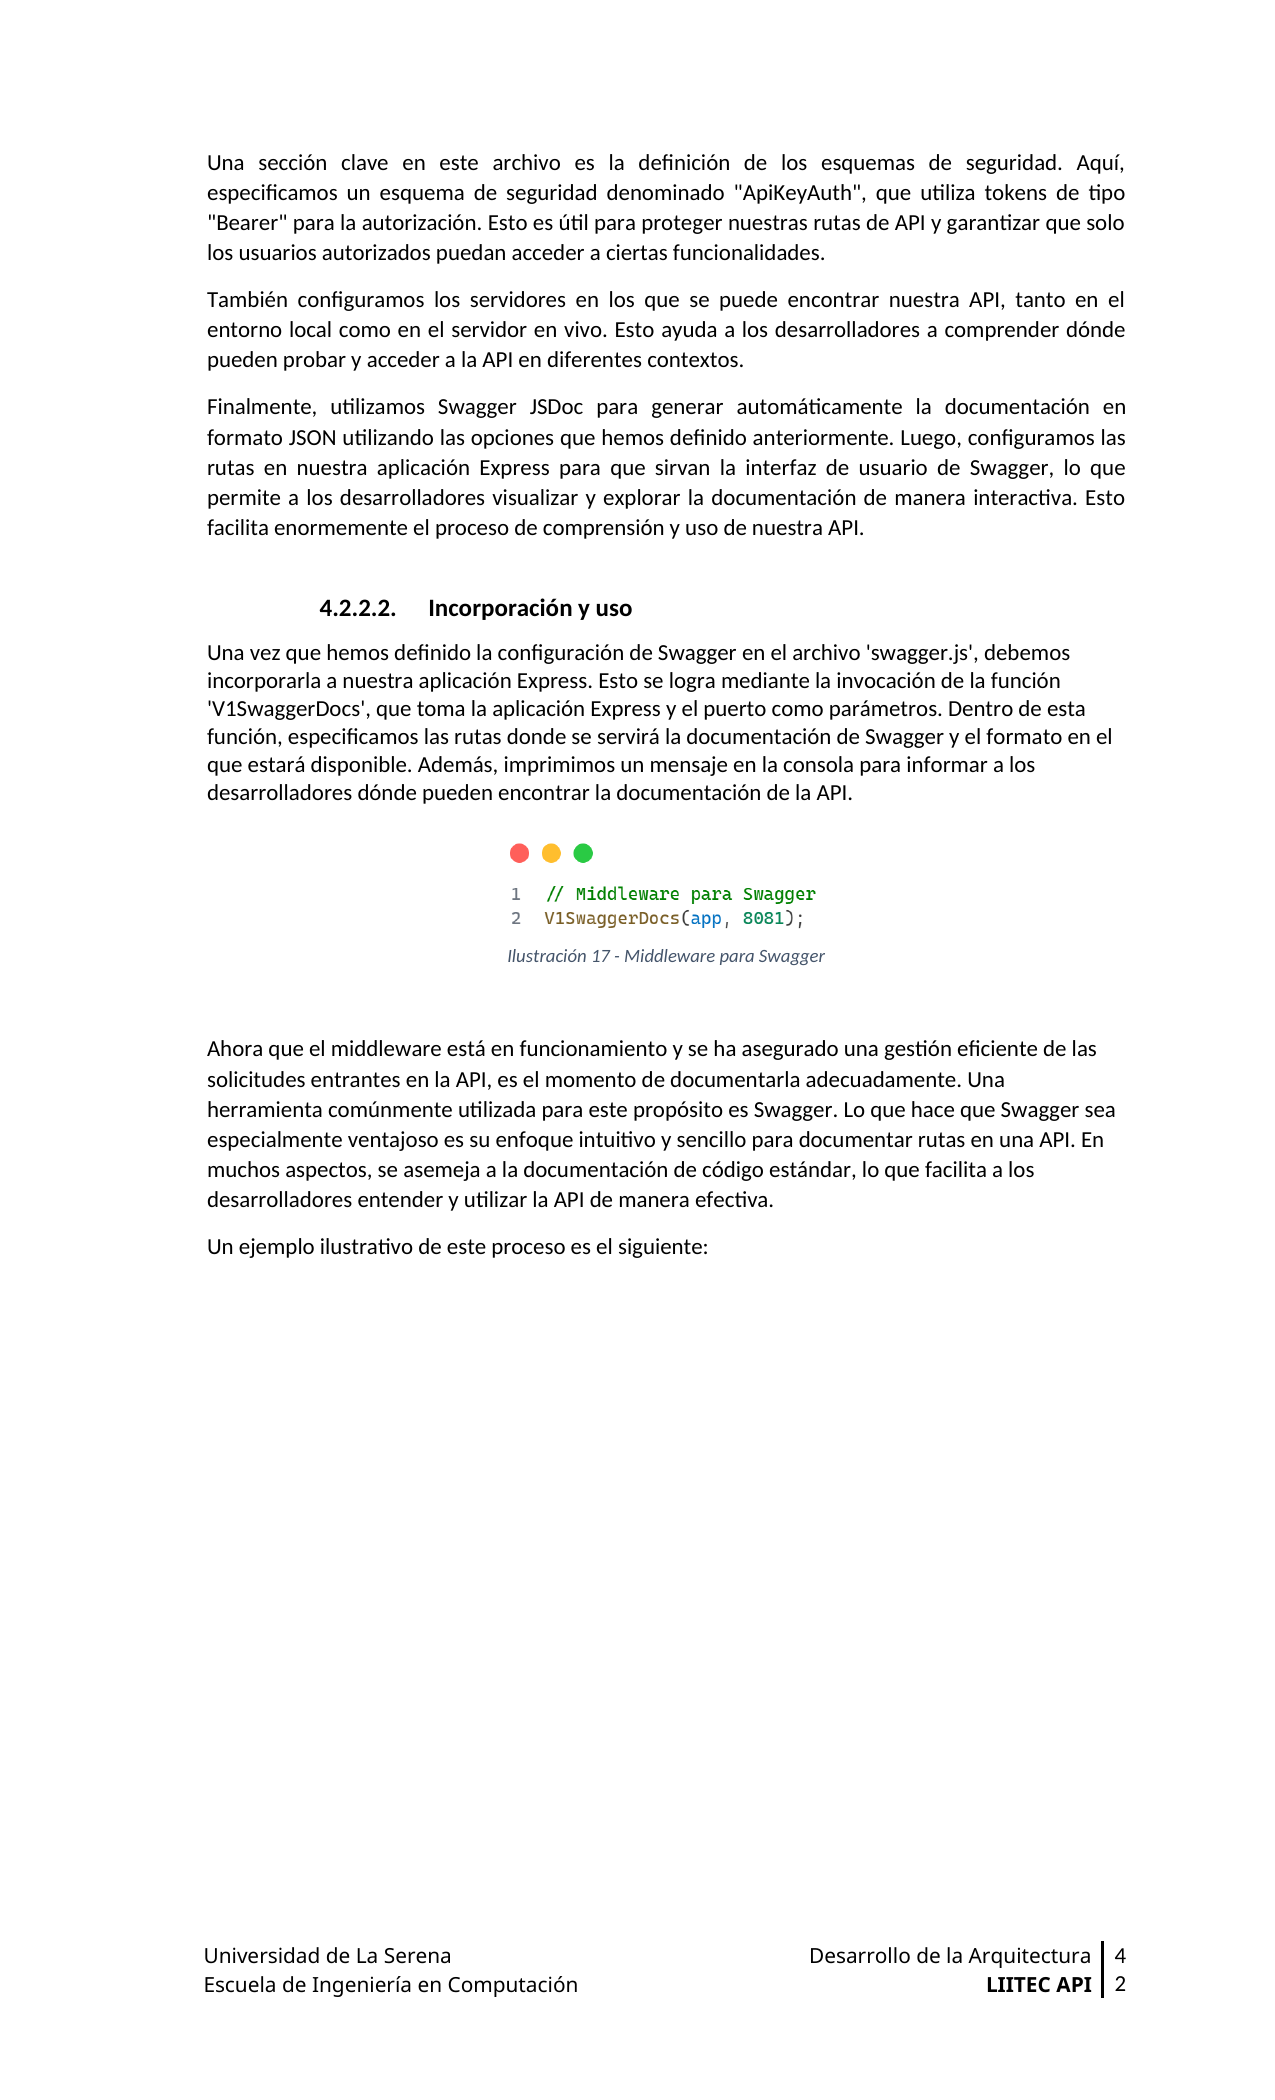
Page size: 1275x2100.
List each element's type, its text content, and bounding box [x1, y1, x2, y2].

text También configuramos los servidores en los que se puede encontrar nuestra API, tanto en el entorno local como en el servidor en vivo. Esto ayuda a los desarrolladores a comprender dónde pueden probar y acceder a la API en diferentes contextos. [207, 285, 1127, 374]
text Ahora que el middleware está en funcionamiento y se ha asegurado una gestión eficiente de las solicitudes entrantes en la API, es el momento de documentarla adecuadamente. Una herramienta comúnmente utilizada para este propósito es Swagger. Lo que hace que Swagger sea especialmente ventajoso es su enfoque intuitivo y sencillo para documentar rutas en una API. En muchos aspectos, se asemeja a la documentación de código estándar, lo que facilita a los desarrolladores entender y utilizar la API de manera efectiva. [207, 1034, 1127, 1214]
text Una vez que hemos definido la configuración de Swagger en el archivo 'swagger.js', debemos incorporarla a nuestra aplicación Express. Esto se logra mediante la invocación de la función 'V1SwaggerDocs', que toma la aplicación Express y el puerto como parámetros. Dentro de esta función, especificamos las rutas donde se servirá la documentación de Swagger y el formato en el que estará disponible. Además, imprimimos un mensaje en la consola para informar a los desarrolladores dónde pueden encontrar la documentación de la API. [207, 638, 1127, 806]
text Un ejemplo ilustrativo de este proceso es el siguiente: [207, 1232, 1127, 1261]
text Una sección clave en este archivo es la definición de los esquemas de seguridad. Aquí, especificamos un esquema de seguridad denominado "ApiKeyAuth", que utiliza tokens de tipo "Bearer" para la autorización. Esto es útil para proteger nuestras rutas de API y garantizar que solo los usuarios autorizados puedan acceder a ciertas funcionalidades. [207, 148, 1127, 266]
subtitle Incorporación y uso [319, 592, 1127, 623]
text Finalmente, utilizamos Swagger JSDoc para generar automáticamente la documentación en formato JSON utilizando las opciones que hemos definido anteriormente. Luego, configuramos las rutas en nuestra aplicación Express para que sirvan la interfaz de usuario de Swagger, lo que permite a los desarrolladores visualizar y explorar la documentación de manera interactiva. Esto facilita enormemente el proceso de comprensión y uso de nuestra API. [207, 392, 1127, 541]
text Ilustración 17 - Middleware para Swagger [207, 944, 1127, 967]
picture [494, 833, 840, 944]
